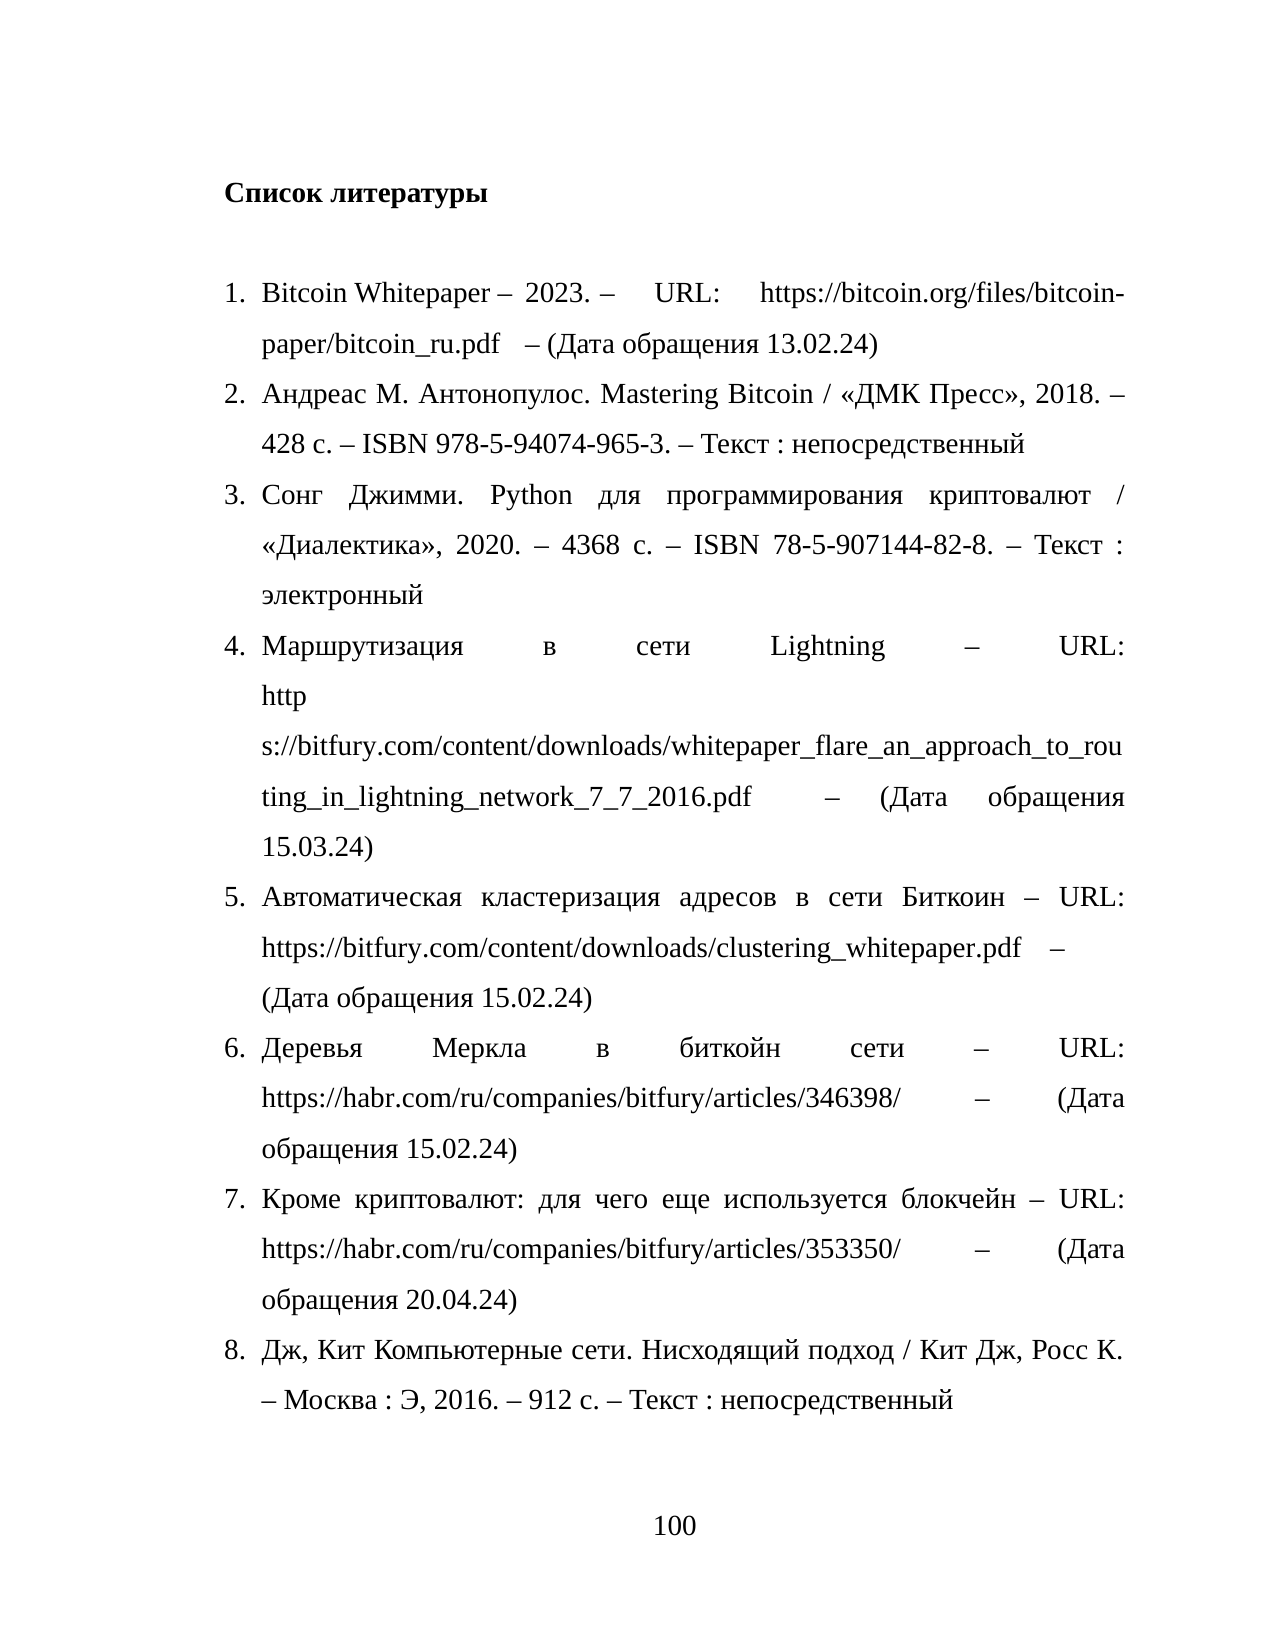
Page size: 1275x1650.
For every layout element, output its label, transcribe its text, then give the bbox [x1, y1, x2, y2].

list Маршрутизация в сети Lightning – URL: https://bitfury.com/content/downloads/whitepaper_flare_an_approach_to_routing_in_lightning_network_7_7_2016.pdf – (Дата обращения 15.03.24) [224, 628, 1125, 863]
list Кроме криптовалют: для чего еще используется блокчейн – URL: https://habr.com/ru/companies/bitfury/articles/353350/ – (Дата обращения 20.04.24) [224, 1181, 1125, 1315]
list Сонг Джимми. Python для программирования криптовалют / «Диалектика», 2020. – 4368 с. – ISBN 78-5-907144-82-8. – Текст : электронный [224, 477, 1125, 611]
subtitle Список литературы [150, 175, 1125, 208]
list Bitcoin Whitepaper – 2023. – URL: https://bitcoin.org/files/bitcoin-paper/bitcoin_ru.pdf – (Дата обращения 13.02.24) [224, 276, 1125, 359]
list Автоматическая кластеризация адресов в сети Биткоин – URL: https://bitfury.com/content/downloads/clustering_whitepaper.pdf – (Дата обращения 15.02.24) [224, 879, 1125, 1013]
list Дж, Кит Компьютерные сети. Нисходящий подход / Кит Дж, Росс К. – Москва : Э, 2016. – 912 с. – Текст : непосредственный [224, 1332, 1125, 1416]
list Деревья Меркла в биткойн сети – URL: https://habr.com/ru/companies/bitfury/articles/346398/ – (Дата обращения 15.02.24) [224, 1030, 1125, 1164]
list Андреас М. Антонопулос. Mastering Bitcoin / «ДМК Пресс», 2018. – 428 с. – ISBN 978-5-94074-965-3. – Текст : непосредственный [224, 376, 1125, 460]
